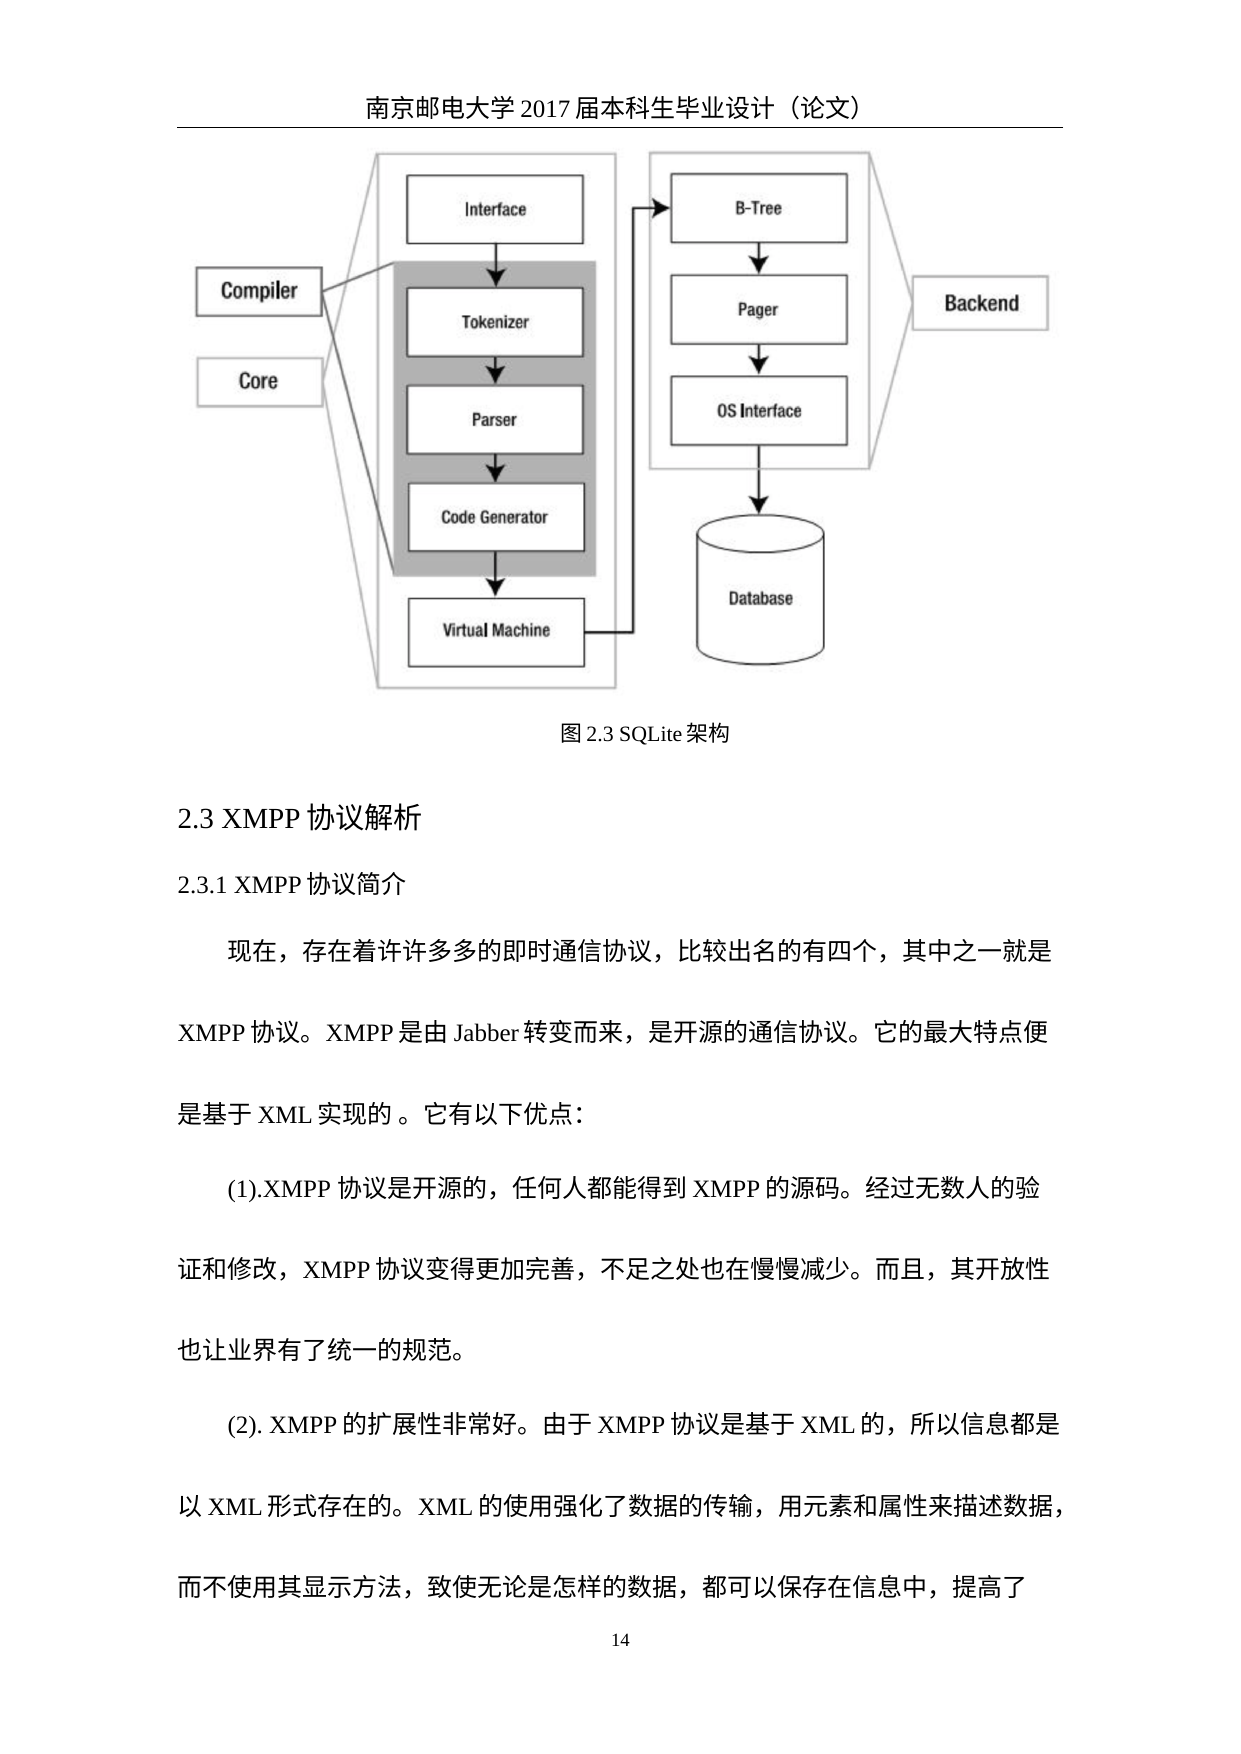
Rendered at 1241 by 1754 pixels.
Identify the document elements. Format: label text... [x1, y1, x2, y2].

text (1).XMPP 协议是开源的，任何人都能得到XMPP的源码。经过无数人的验证和修改，XMPP协议变得更加完善，不足之处也在慢慢减少。而且，其开放性也让业界有了统一的规范。 [177, 1154, 1063, 1381]
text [177, 1390, 1063, 1618]
subtitle 2.3.1 XMPP协议简介 [177, 850, 1063, 915]
text 现在，存在着许许多多的即时通信协议，比较出名的有四个，其中之一就是XMPP协议。XMPP是由Jabber转变而来，是开源的通信协议。它的最大特点便是基于XML实现的 。它有以下优点： [177, 917, 1063, 1145]
text 图2.3 SQLite架构 [177, 716, 1063, 748]
picture [178, 131, 1062, 707]
subtitle 2.3 XMPP协议解析 [177, 783, 1063, 848]
